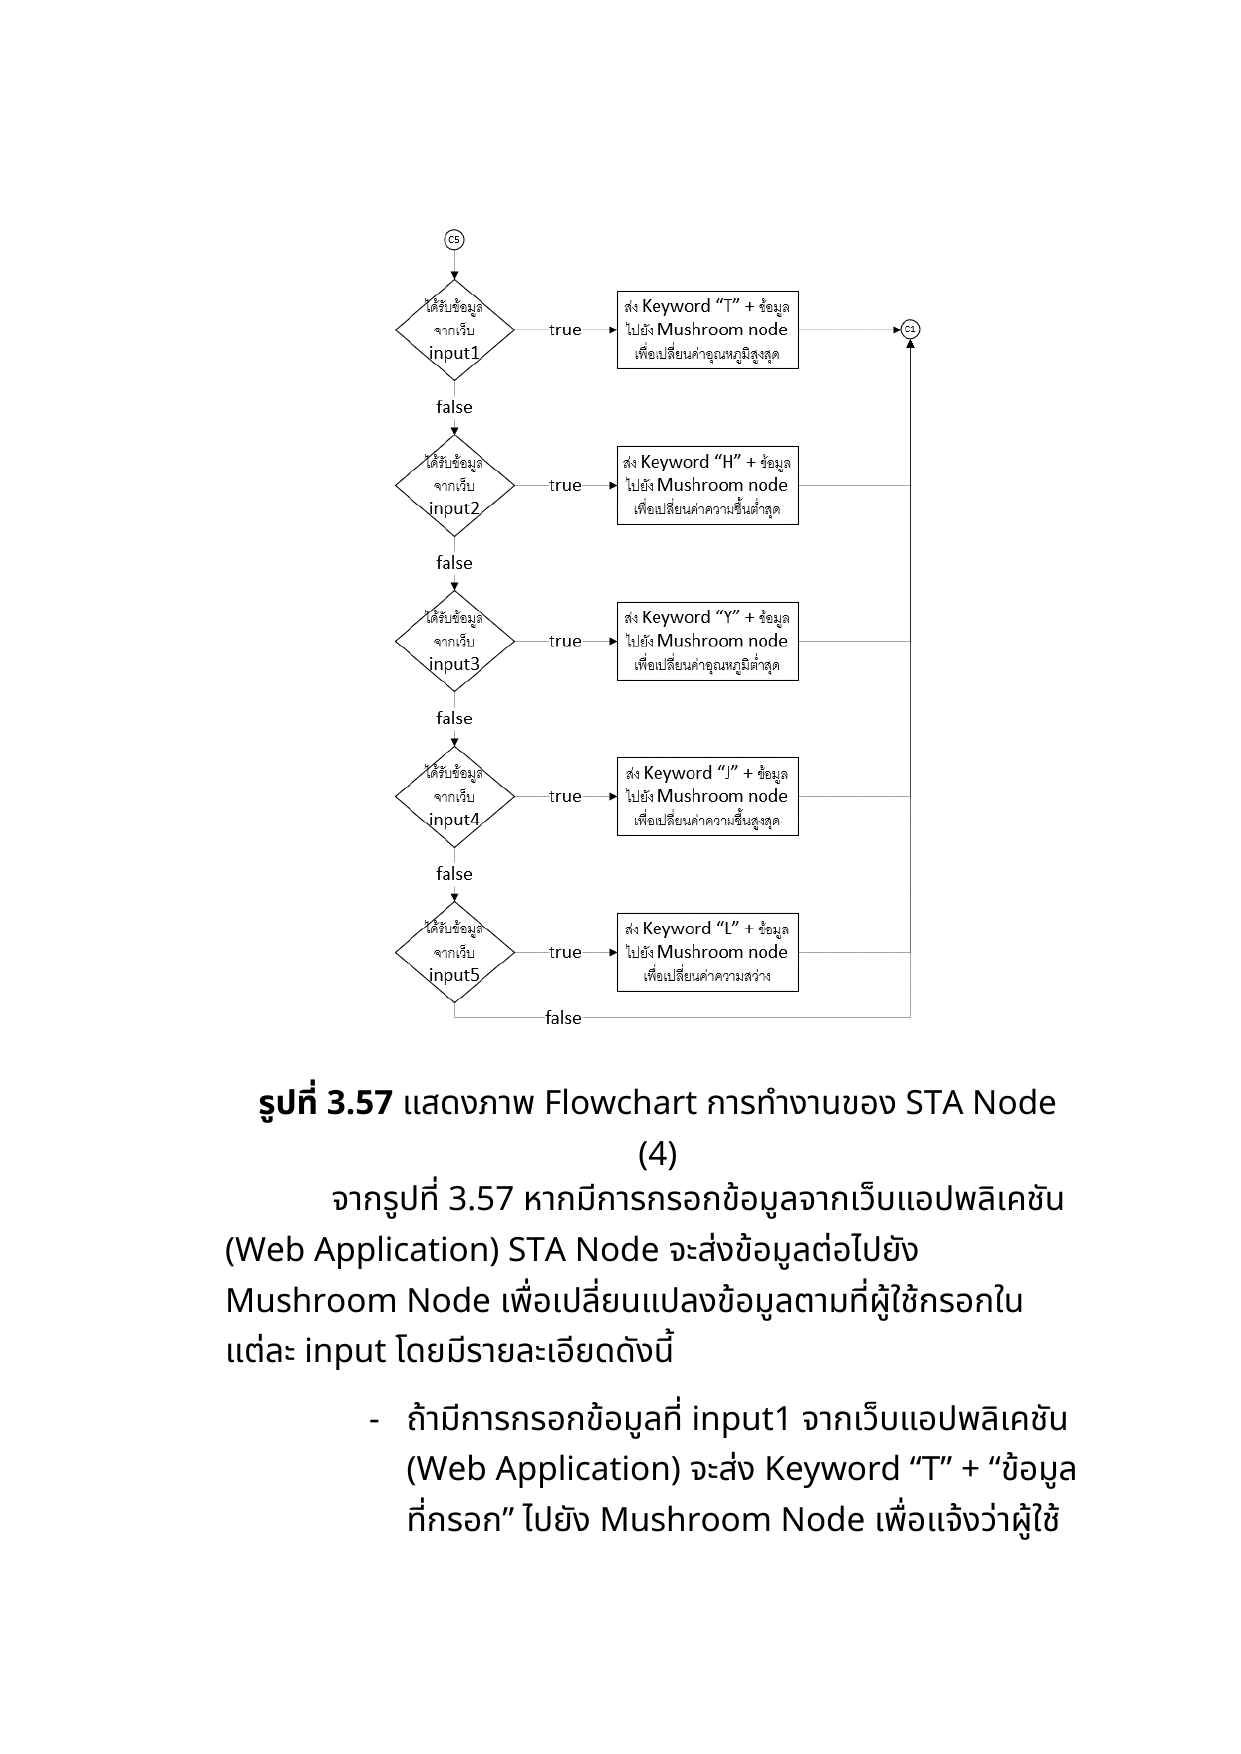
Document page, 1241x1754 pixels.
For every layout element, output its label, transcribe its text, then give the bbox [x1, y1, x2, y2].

picture [375, 225, 940, 1034]
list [369, 1394, 1090, 1546]
table_header รูปที่ 3.57 แสดงภาพ Flowchart การทำงานของ STA Node (4) [225, 225, 1090, 1175]
text จากรูปที่ 3.57 หากมีการกรอกข้อมูลจากเว็บแอปพลิเคชัน (Web Application) STA Node จะส่งข้อมูลต่อไปยัง Mushroom Node เพื่อเปลี่ยนแปลงข้อมูลตามที่ผู้ใช้กรอกในแต่ละ input โดยมีรายละเอียดดังนี้ [225, 1175, 1090, 1378]
